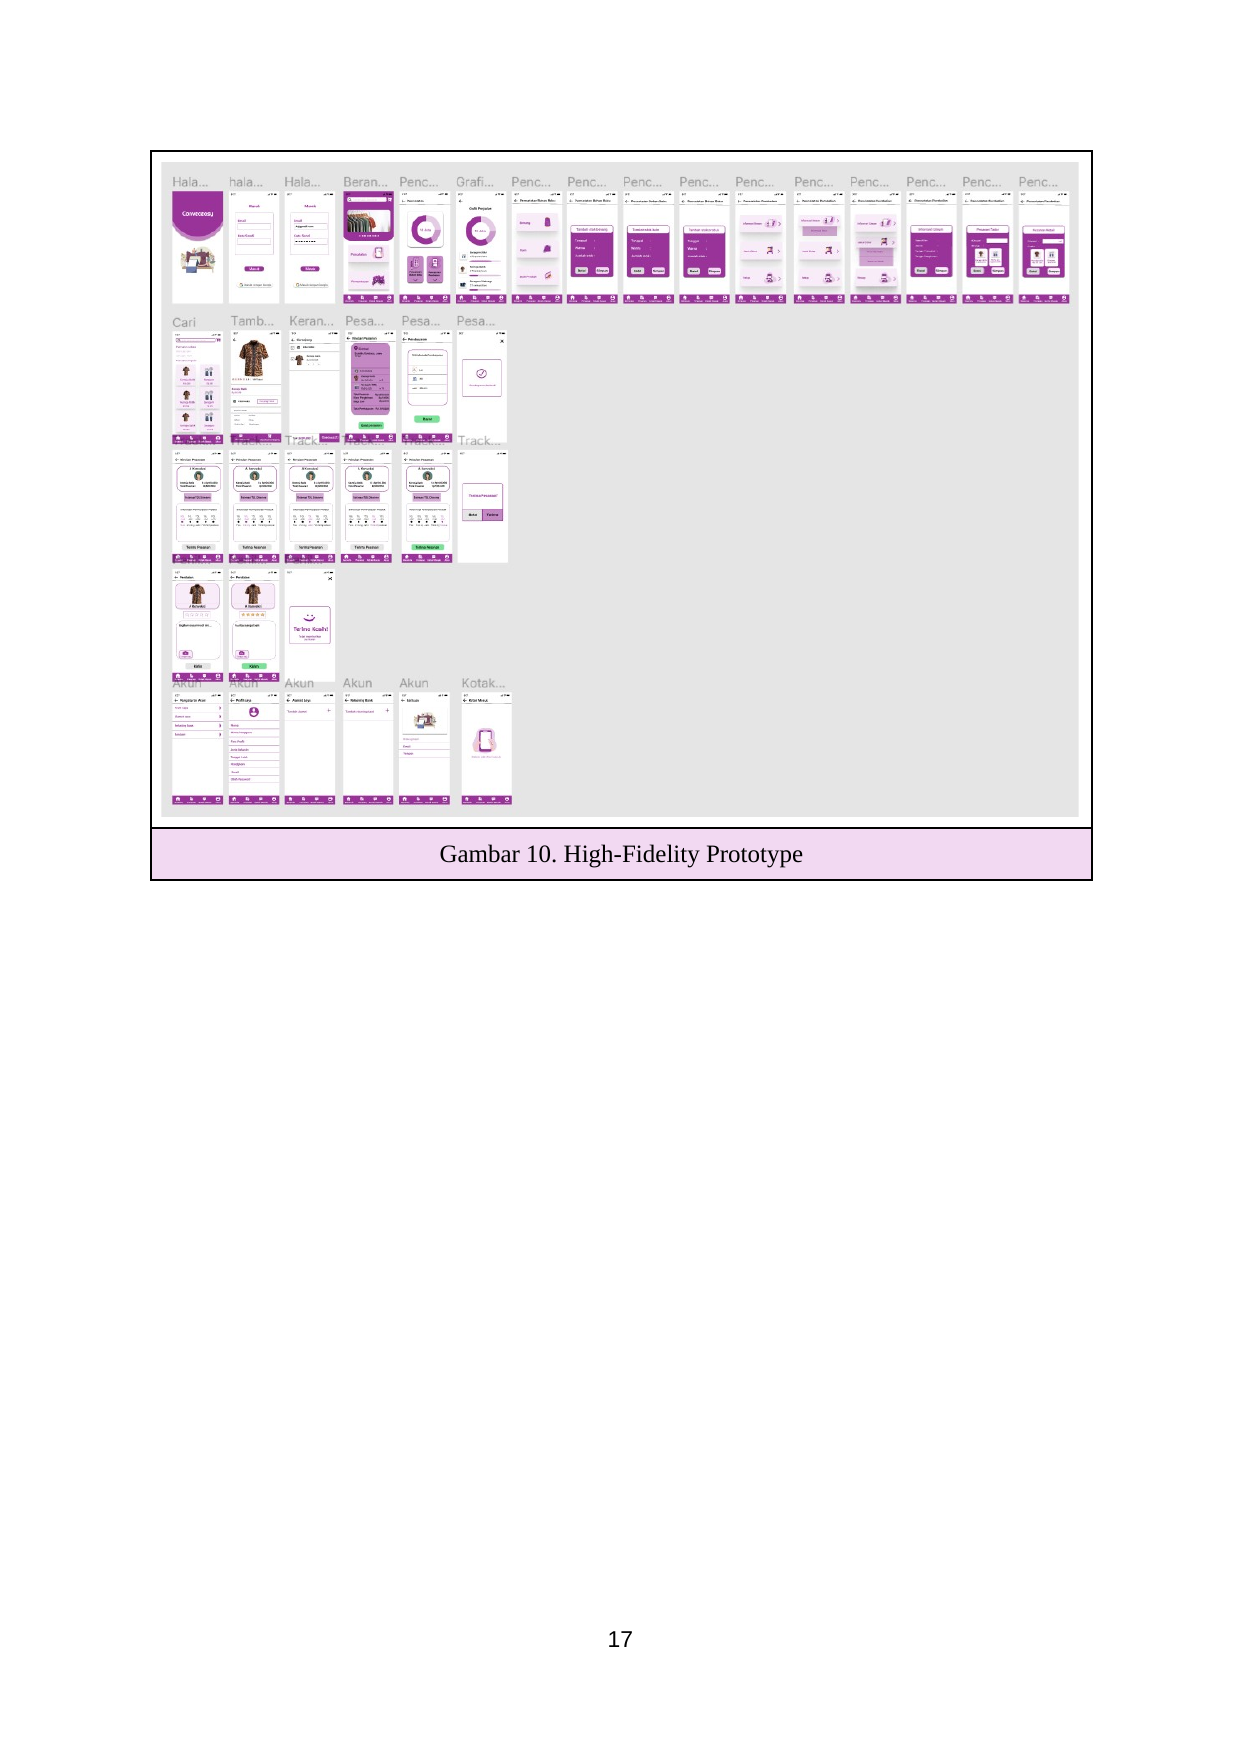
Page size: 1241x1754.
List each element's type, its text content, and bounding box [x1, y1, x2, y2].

table_cell Gambar 10. High-Fidelity Prototype [152, 829, 1091, 879]
picture [161, 162, 1079, 817]
table_header [152, 152, 1091, 827]
